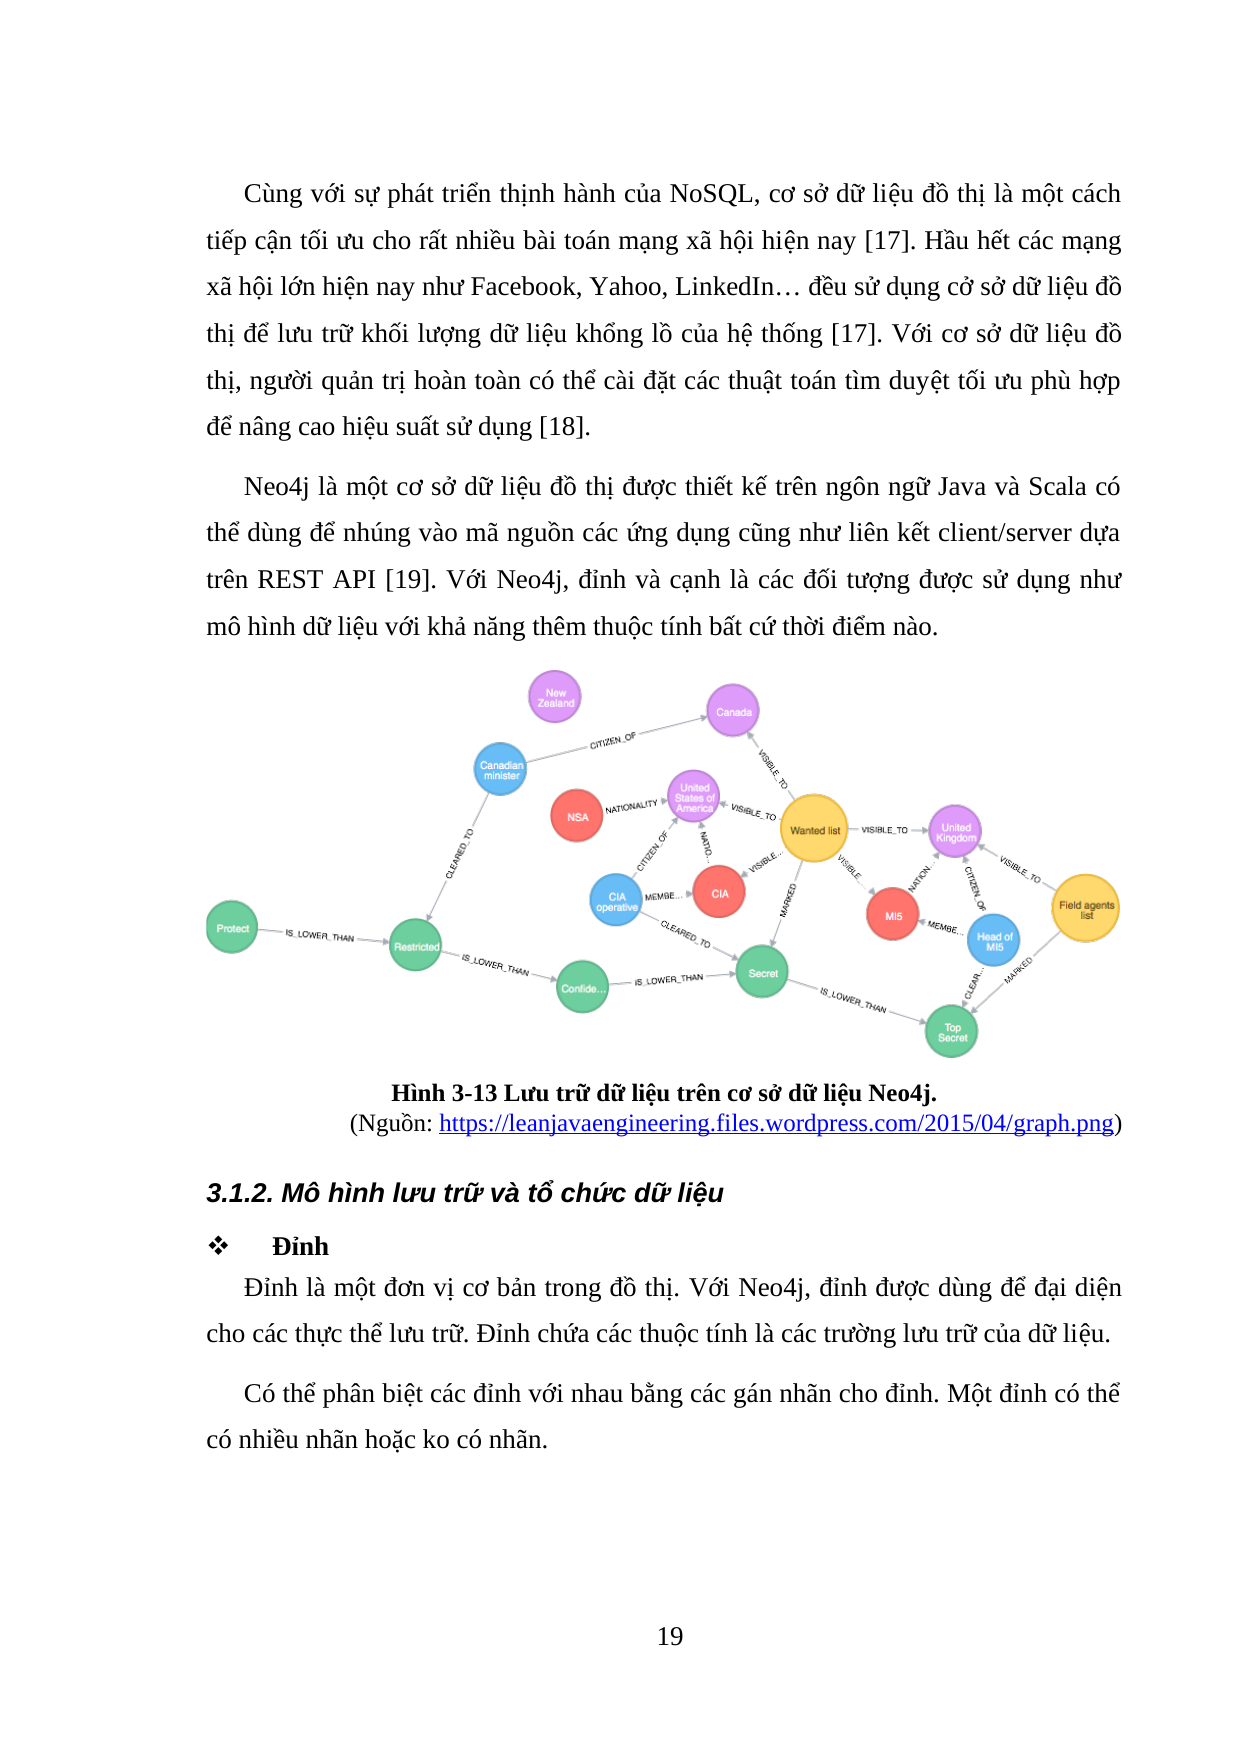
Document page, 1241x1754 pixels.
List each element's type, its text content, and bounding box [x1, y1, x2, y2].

text Cùng với sự phát triển thịnh hành của NoSQL, cơ sở dữ liệu đồ thị là một cách tiếp cận tối ưu cho rất nhiều bài toán mạng xã hội hiện nay. Hầu hết các mạng xã hội lớn hiện nay như Facebook, Yahoo, LinkedIn… đều sử dụng cở sở dữ liệu đồ thị để lưu trữ khối lượng dữ liệu khổng lồ của hệ thống. Với cơ sở dữ liệu đồ thị, người quản trị hoàn toàn có thể cài đặt các thuật toán tìm duyệt tối ưu phù hợp để nâng cao hiệu suất sử dụng. [206, 177, 1122, 442]
subtitle Mô hình lưu trữ và tổ chức dữ liệu [206, 1177, 1122, 1208]
text Đỉnh là một đơn vị cơ bản trong đồ thị. Với Neo4j, đỉnh được dùng để đại diện cho các thực thể lưu trữ. Đỉnh chứa các thuộc tính là các trường lưu trữ của dữ liệu. [206, 1271, 1122, 1349]
text Đỉnh [206, 1230, 1122, 1261]
text Neo4j là một cơ sở dữ liệu đồ thị được thiết kế trên ngôn ngữ Java và Scala có thể dùng để nhúng vào mã nguồn các ứng dụng cũng như liên kết client/server dựa trên REST API. Với Neo4j, đỉnh và cạnh là các đối tượng được sử dụng như mô hình dữ liệu với khả năng thêm thuộc tính bất cứ thời điểm nào. [206, 470, 1122, 641]
picture [206, 670, 1123, 1065]
text (Nguồn: https://leanjavaengineering.files.wordpress.com/2015/04/graph.png) [206, 1107, 1122, 1137]
text Có thể phân biệt các đỉnh với nhau bằng các gán nhãn cho đỉnh. Một đỉnh có thể có nhiều nhãn hoặc ko có nhãn. [206, 1377, 1122, 1454]
